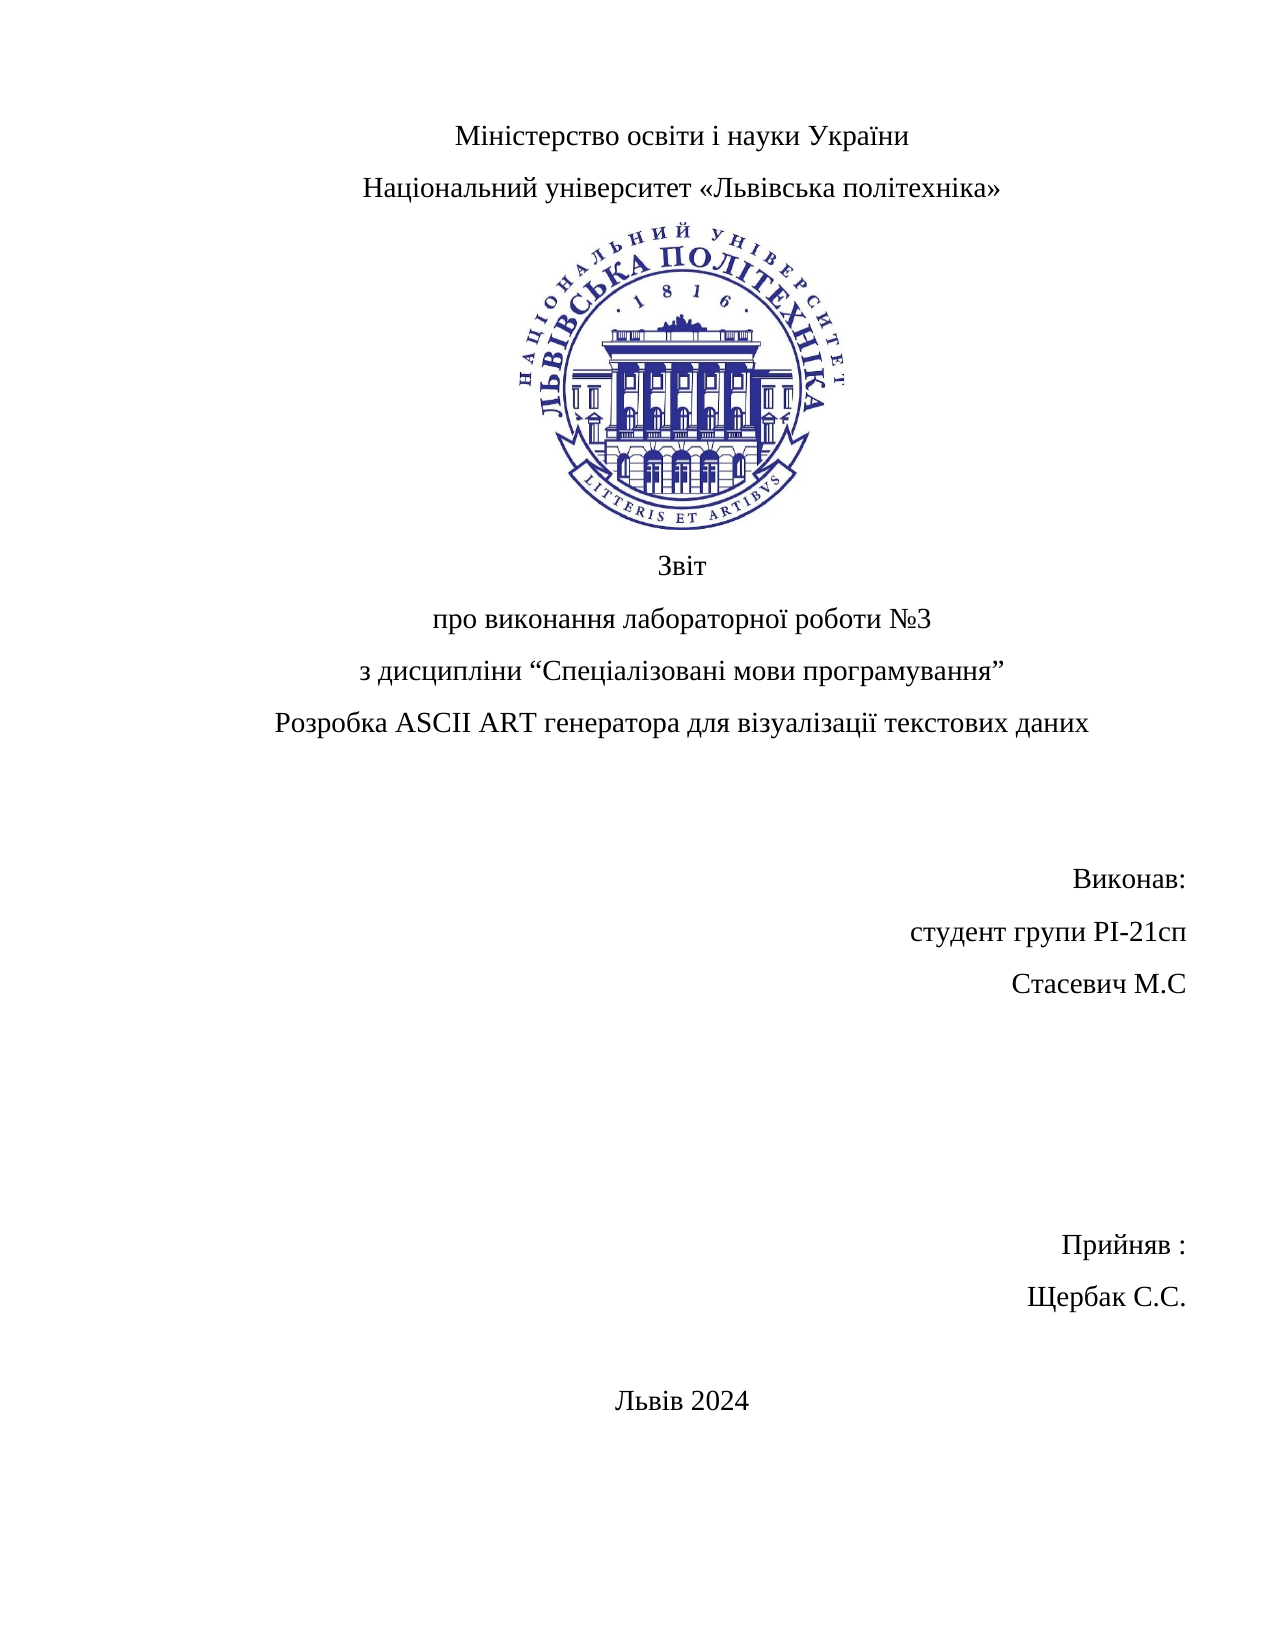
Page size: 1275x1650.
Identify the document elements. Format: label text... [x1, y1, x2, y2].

picture [519, 222, 845, 530]
text Львів 2024 [177, 1383, 1186, 1417]
text про виконання лабораторної роботи №3 [177, 601, 1186, 634]
text з дисципліни “Спеціалізовані мови програмування” [177, 653, 1186, 686]
text Щербак С.С. [177, 1279, 1186, 1313]
text Стасевич М.С [177, 966, 1186, 999]
text Прийняв : [177, 1227, 1186, 1261]
text Міністерство освіти і науки України [177, 118, 1186, 152]
text Національний університет «Львівська політехніка» [177, 170, 1186, 204]
text Звіт [177, 548, 1186, 582]
text Розробка ASCII ART генератора для візуалізації текстових даних [177, 705, 1186, 739]
text студент групи РІ-21сп [177, 914, 1186, 947]
text Виконав: [177, 862, 1186, 895]
